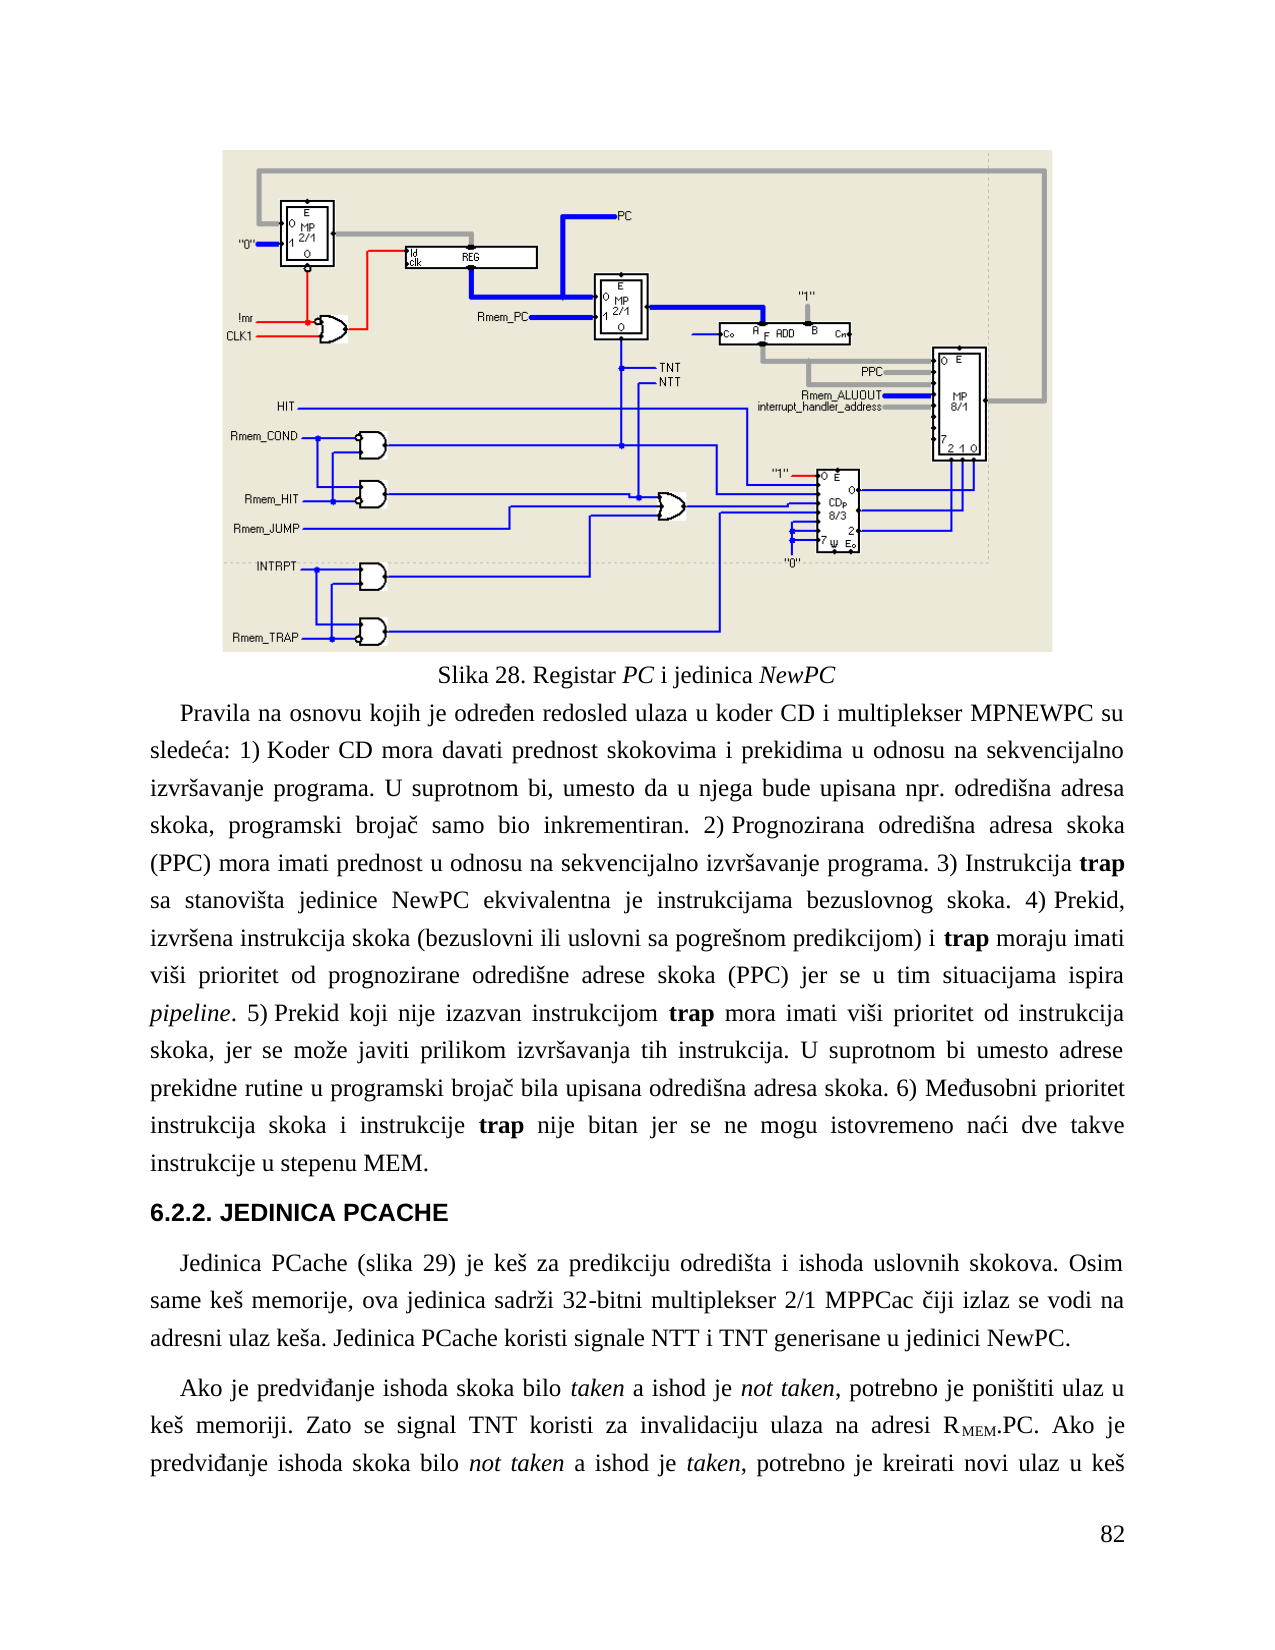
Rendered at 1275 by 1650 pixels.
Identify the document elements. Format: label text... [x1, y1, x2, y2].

text Slika 28. Registar PC i jedinica NewPC [150, 652, 1125, 689]
subtitle Jedinica PCache [150, 1189, 1125, 1227]
picture [222, 150, 1053, 652]
text Pravila na osnovu kojih je određen redosled ulaza u koder CD i multiplekser MPNEWPC su sledeća: 1) Koder CD mora davati prednost skokovima i prekidima u odnosu na sekvencijalno izvršavanje programa. U suprotnom bi, umesto da u njega bude upisana npr. odredišna adresa skoka, programski brojač samo bio inkrementiran. 2) Prognozirana odredišna adresa skoka (PPC) mora imati prednost u odnosu na sekvencijalno izvršavanje programa. 3) Instrukcija trap sa stanovišta jedinice NewPC ekvivalentna je instrukcijama bezuslovnog skoka. 4) Prekid, izvršena instrukcija skoka (bezuslovni ili uslovni sa pogrešnom predikcijom) i trap moraju imati viši prioritet od prognozirane odredišne adrese skoka (PPC) jer se u tim situacijama ispira pipeline. 5) Prekid koji nije izazvan instrukcijom trap mora imati viši prioritet od instrukcija skoka, jer se može javiti prilikom izvršavanja tih instrukcija. U suprotnom bi umesto adrese prekidne rutine u programski brojač bila upisana odredišna adresa skoka. 6) Međusobni prioritet instrukcija skoka i instrukcije trap nije bitan jer se ne mogu istovremeno naći dve takve instrukcije u stepenu MEM. [150, 689, 1125, 1177]
text Jedinica PCache (slika 29) je keš za predikciju odredišta i ishoda uslovnih skokova. Osim same keš memorije, ova jedinica sadrži 32-bitni multiplekser 2/1 MPPCac čiji izlaz se vodi na adresni ulaz keša. Jedinica PCache koristi signale i TNT generisane u jedinici NewPC. [150, 1239, 1125, 1352]
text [150, 1364, 1125, 1477]
